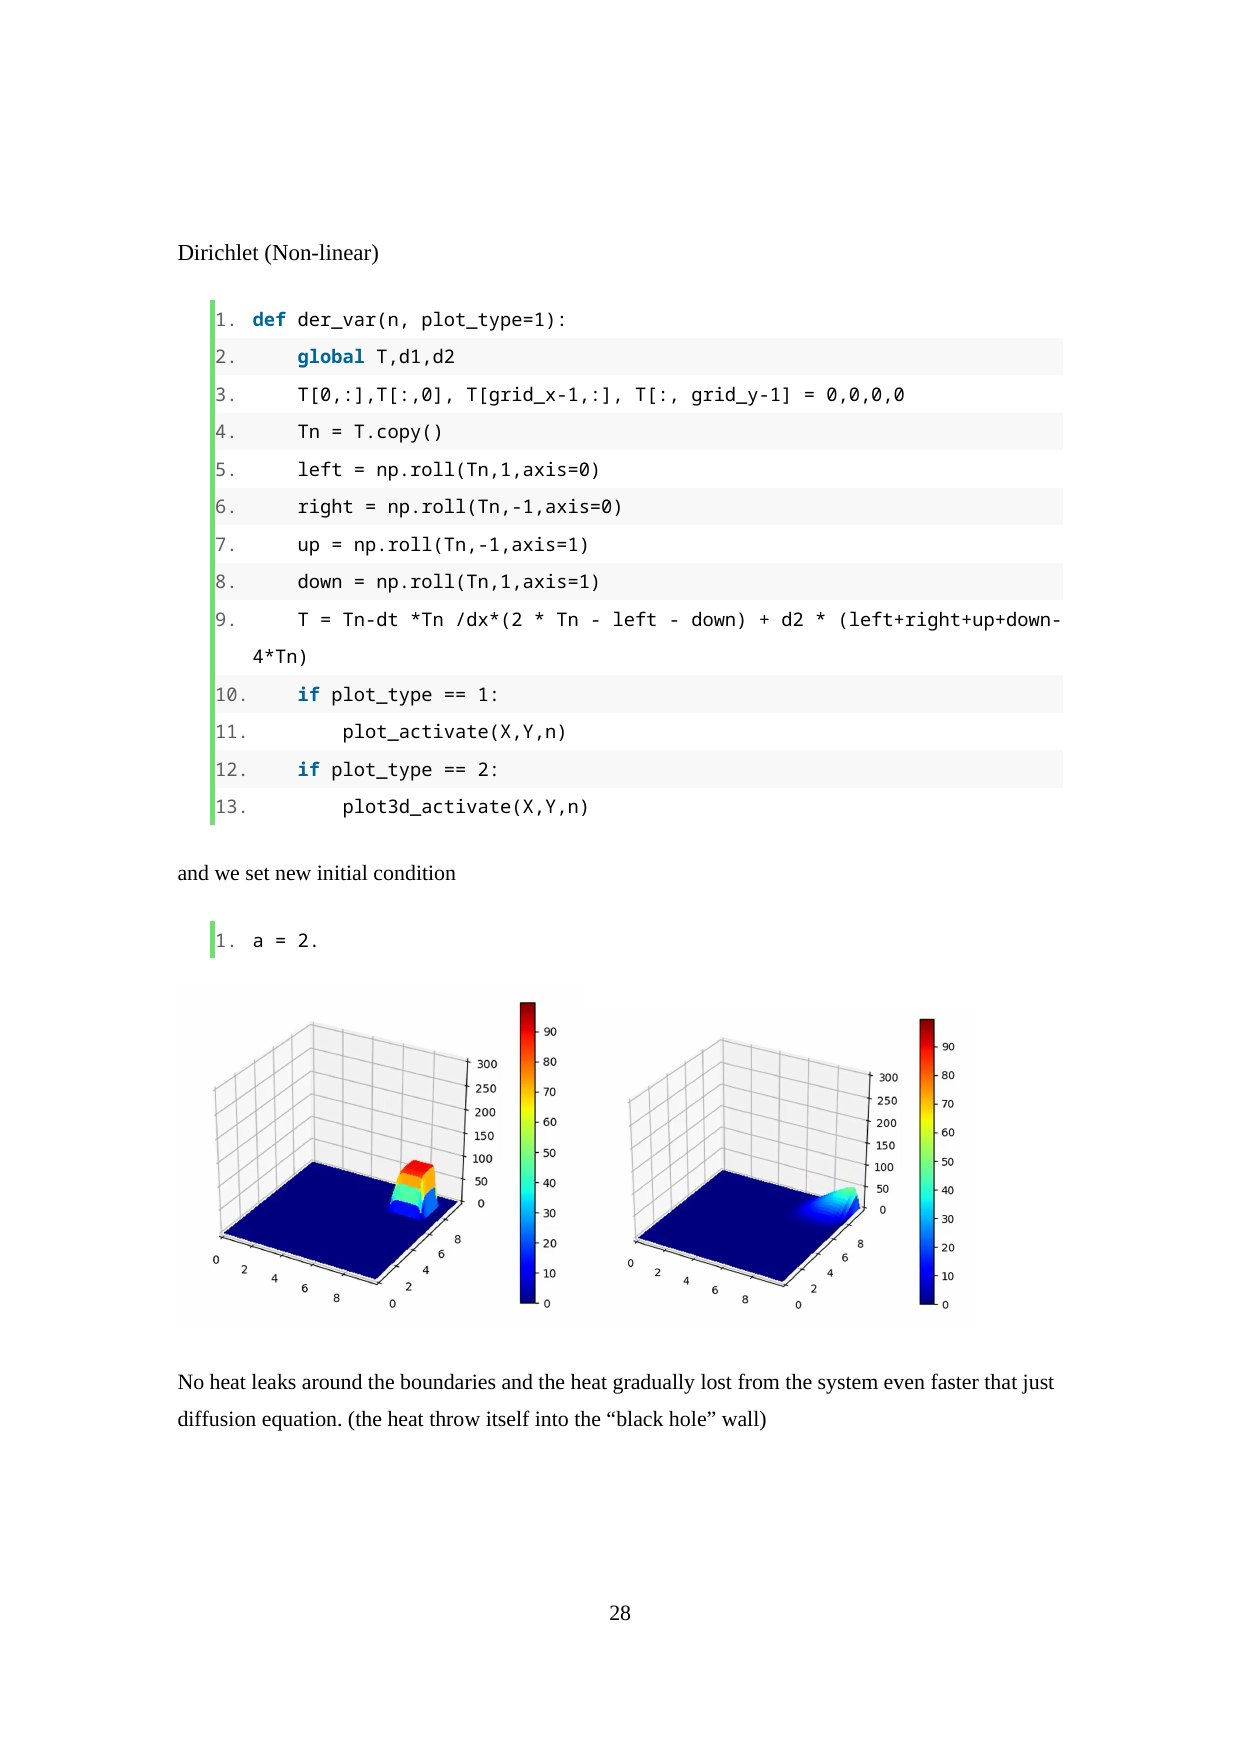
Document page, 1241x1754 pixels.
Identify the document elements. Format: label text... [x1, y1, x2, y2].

text and we set new initial condition [177, 854, 1063, 892]
list a = 2. [215, 921, 1063, 958]
list left = np.roll(Tn,1,axis=0) [215, 450, 1063, 488]
list if plot_type == 1: [215, 675, 1063, 713]
list down = np.roll(Tn,1,axis=1) [215, 563, 1063, 600]
list right = np.roll(Tn,-1,axis=0) [215, 488, 1063, 525]
list plot3d_activate(X,Y,n) [215, 788, 1063, 825]
list Tn = T.copy() [215, 413, 1063, 450]
list plot_activate(X,Y,n) [215, 713, 1063, 750]
list if plot_type == 2: [215, 750, 1063, 788]
list T = Tn-dt *Tn /dx*(2 * Tn - left - down) + d2 * (left+right+up+down-4*Tn) [215, 600, 1063, 675]
list T[0,:],T[:,0], T[grid_x-1,:], T[:, grid_y-1] = 0,0,0,0 [215, 375, 1063, 413]
list global T,d1,d2 [215, 338, 1063, 375]
subtitle Dirichlet (Non-linear) [177, 233, 1063, 271]
picture [177, 987, 978, 1323]
list up = np.roll(Tn,-1,axis=1) [215, 525, 1063, 563]
list def der_var(n, plot_type=1): [215, 300, 1063, 338]
text No heat leaks around the boundaries and the heat gradually lost from the system even faster that just diffusion equation. (the heat throw itself into the “black hole” wall) [177, 1363, 1063, 1438]
